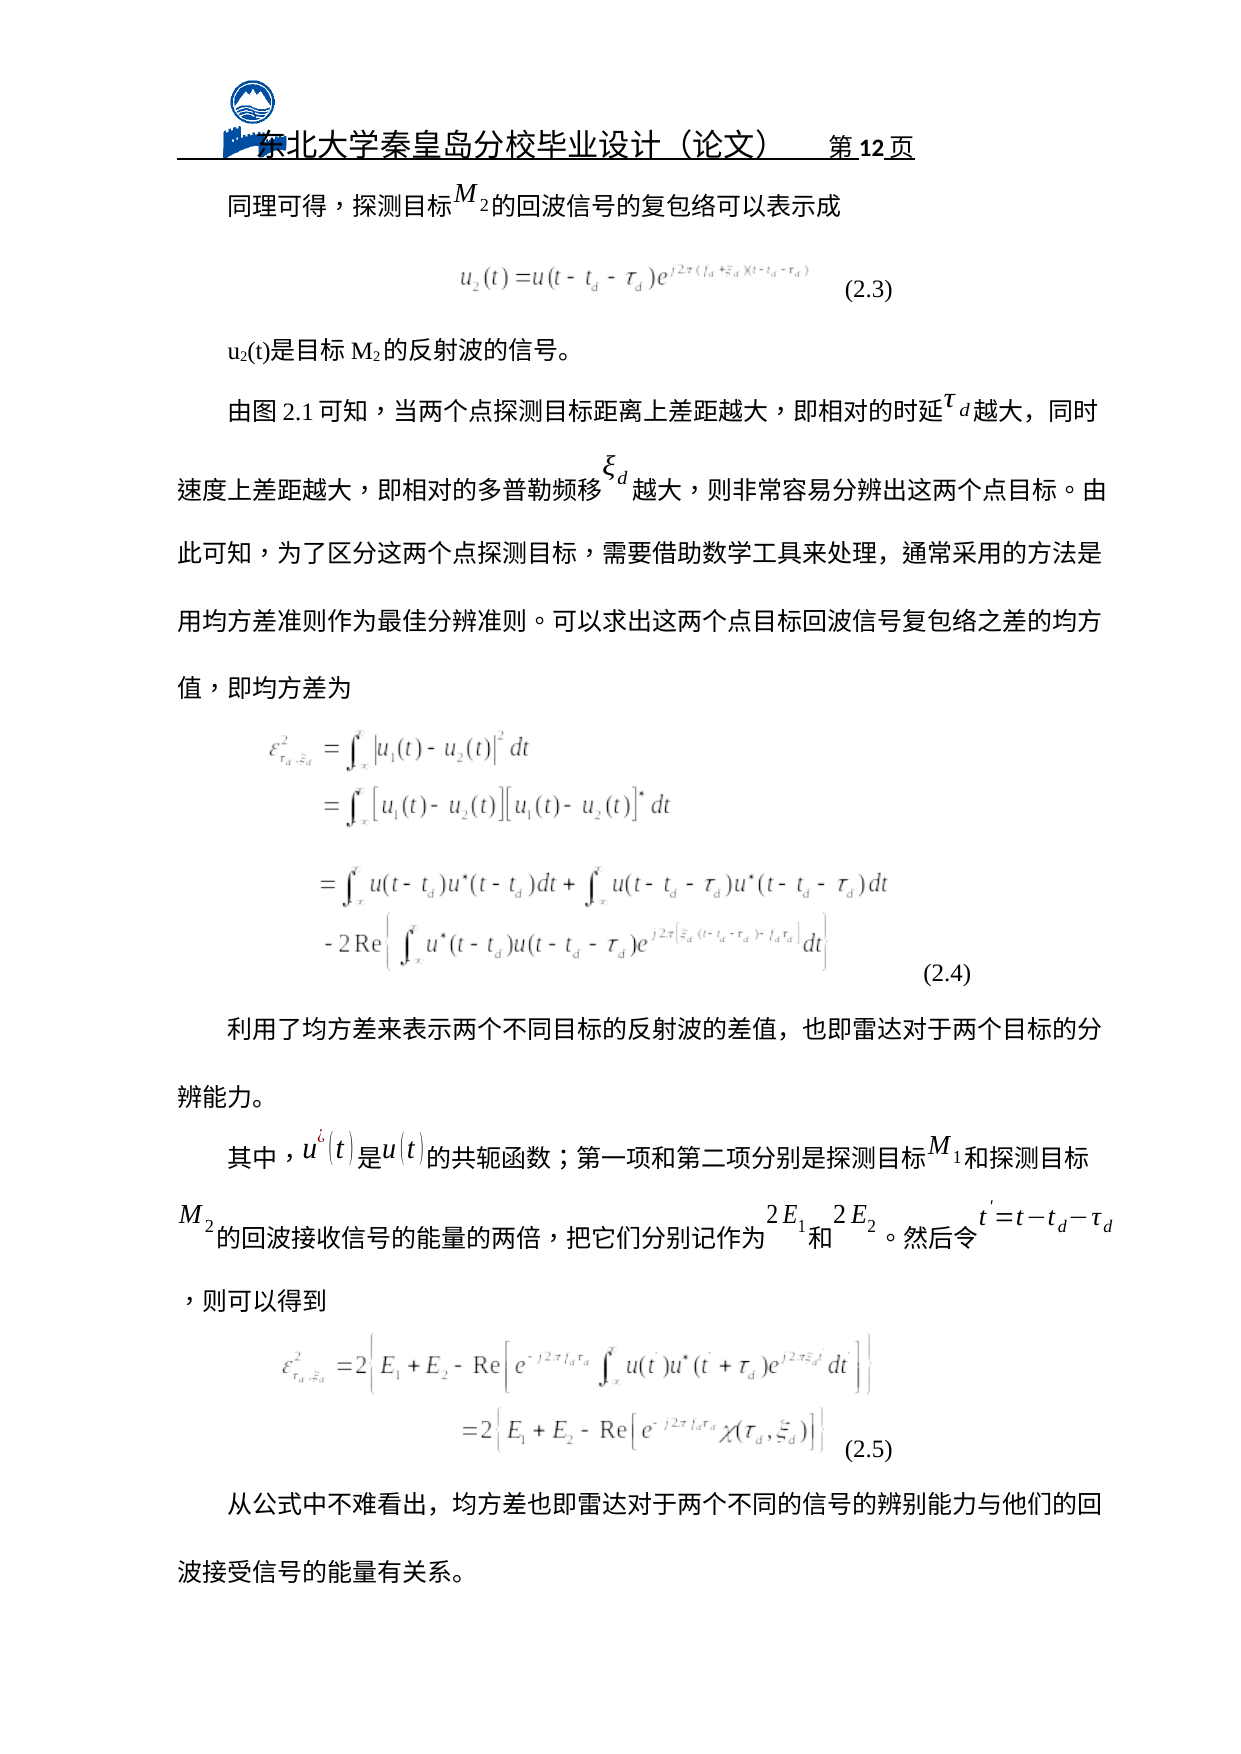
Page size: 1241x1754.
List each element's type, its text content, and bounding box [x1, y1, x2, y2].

text (2.5) [177, 1401, 1122, 1469]
text (2.4) [177, 858, 1122, 993]
picture [214, 79, 292, 158]
text 其中，是的共轭函数；第一项和第二项分别是探测目标和探测目标的回波接收信号的能量的两倍，把它们分别记作为和。然后令，则可以得到 [177, 1129, 1122, 1333]
text (2.3) [177, 246, 1122, 314]
text 由图2.1可知，当两个点探测目标距离上差距越大，即相对的时延越大，同时速度上差距越大，即相对的多普勒频移越大，则非常容易分辨出这两个点目标。由此可知，为了区分这两个点探测目标，需要借助数学工具来处理，通常采用的方法是用均方差准则作为最佳分辨准则。可以求出这两个点目标回波信号复包络之差的均方值，即均方差为 [177, 382, 1122, 722]
text 从公式中不难看出，均方差也即雷达对于两个不同的信号的辨别能力与他们的回波接受信号的能量有关系。 [177, 1469, 1122, 1605]
text u2(t)是目标M2的反射波的信号。 [177, 314, 1122, 382]
text 利用了均方差来表示两个不同目标的反射波的差值，也即雷达对于两个目标的分辨能力。 [177, 993, 1122, 1129]
text 同理可得，探测目标的回波信号的复包络可以表示成 [177, 178, 1122, 246]
